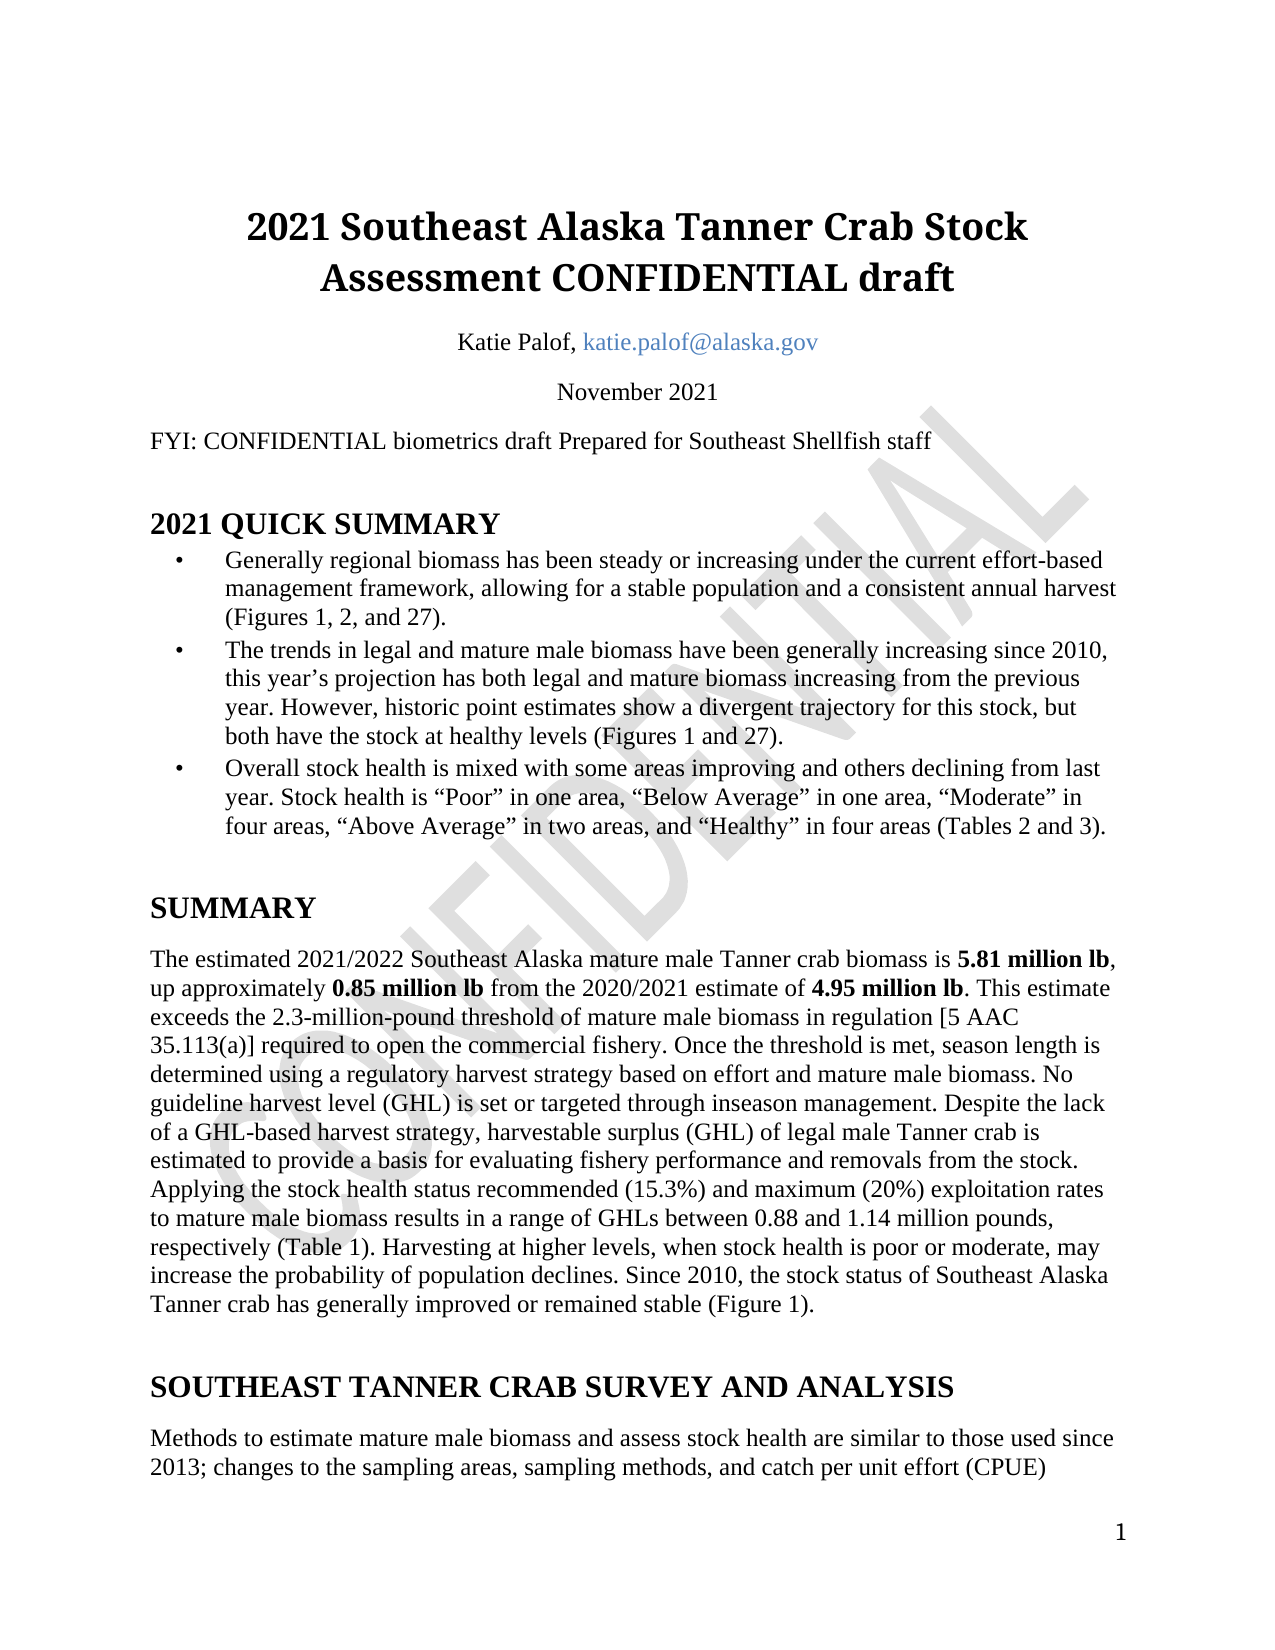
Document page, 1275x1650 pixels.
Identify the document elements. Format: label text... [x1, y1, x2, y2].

list Generally regional biomass has been steady or increasing under the current effort-based management framework, allowing for a stable population and a consistent annual harvest (Figures 1, 2, and 27). [175, 545, 1125, 631]
subtitle SOUTHEAST TANNER CRAB SURVEY AND ANALYSIS [150, 1368, 1125, 1404]
text November 2021 [150, 377, 1125, 405]
text Katie Palof, katie.palof@alaska.gov [150, 327, 1125, 356]
list Overall stock health is mixed with some areas improving and others declining from last year. Stock health is “Poor” in one area, “Below Average” in one area, “Moderate” in four areas, “Above Average” in two areas, and “Healthy” in four areas (Tables 2 and 3). [175, 753, 1125, 840]
text The estimated 2021/2022 Southeast Alaska mature male Tanner crab biomass is 5.81 million lb, up approximately 0.85 million lb from the 2020/2021 estimate of 4.95 million lb. This estimate exceeds the 2.3-million-pound threshold of mature male biomass in regulation [5 AAC 35.113(a)] required to open the commercial fishery. Once the threshold is met, season length is determined using a regulatory harvest strategy based on effort and mature male biomass. No guideline harvest level (GHL) is set or targeted through inseason management. Despite the lack of a GHL-based harvest strategy, harvestable surplus (GHL) of legal male Tanner crab is estimated to provide a basis for evaluating fishery performance and removals from the stock. Applying the stock health status recommended (15.3%) and maximum (20%) exploitation rates to mature male biomass results in a range of GHLs between 0.88 and 1.14 million pounds, respectively (Table 1). Harvesting at higher levels, when stock health is poor or moderate, may increase the probability of population declines. Since 2010, the stock status of Southeast Alaska Tanner crab has generally improved or remained stable (Figure 1). [150, 944, 1125, 1318]
subtitle SUMMARY [150, 890, 1125, 926]
title 2021 Southeast Alaska Tanner Crab Stock Assessment CONFIDENTIAL draft [150, 200, 1125, 302]
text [150, 1423, 1125, 1480]
list The trends in legal and mature male biomass have been generally increasing since 2010, this year’s projection has both legal and mature biomass increasing from the previous year. However, historic point estimates show a divergent trajectory for this stock, but both have the stock at healthy levels (Figures 1 and 27). [175, 635, 1125, 750]
text FYI: CONFIDENTIAL biometrics draft Prepared for Southeast Shellfish staff [150, 426, 1125, 455]
subtitle 2021 QUICK SUMMARY [150, 505, 1125, 541]
